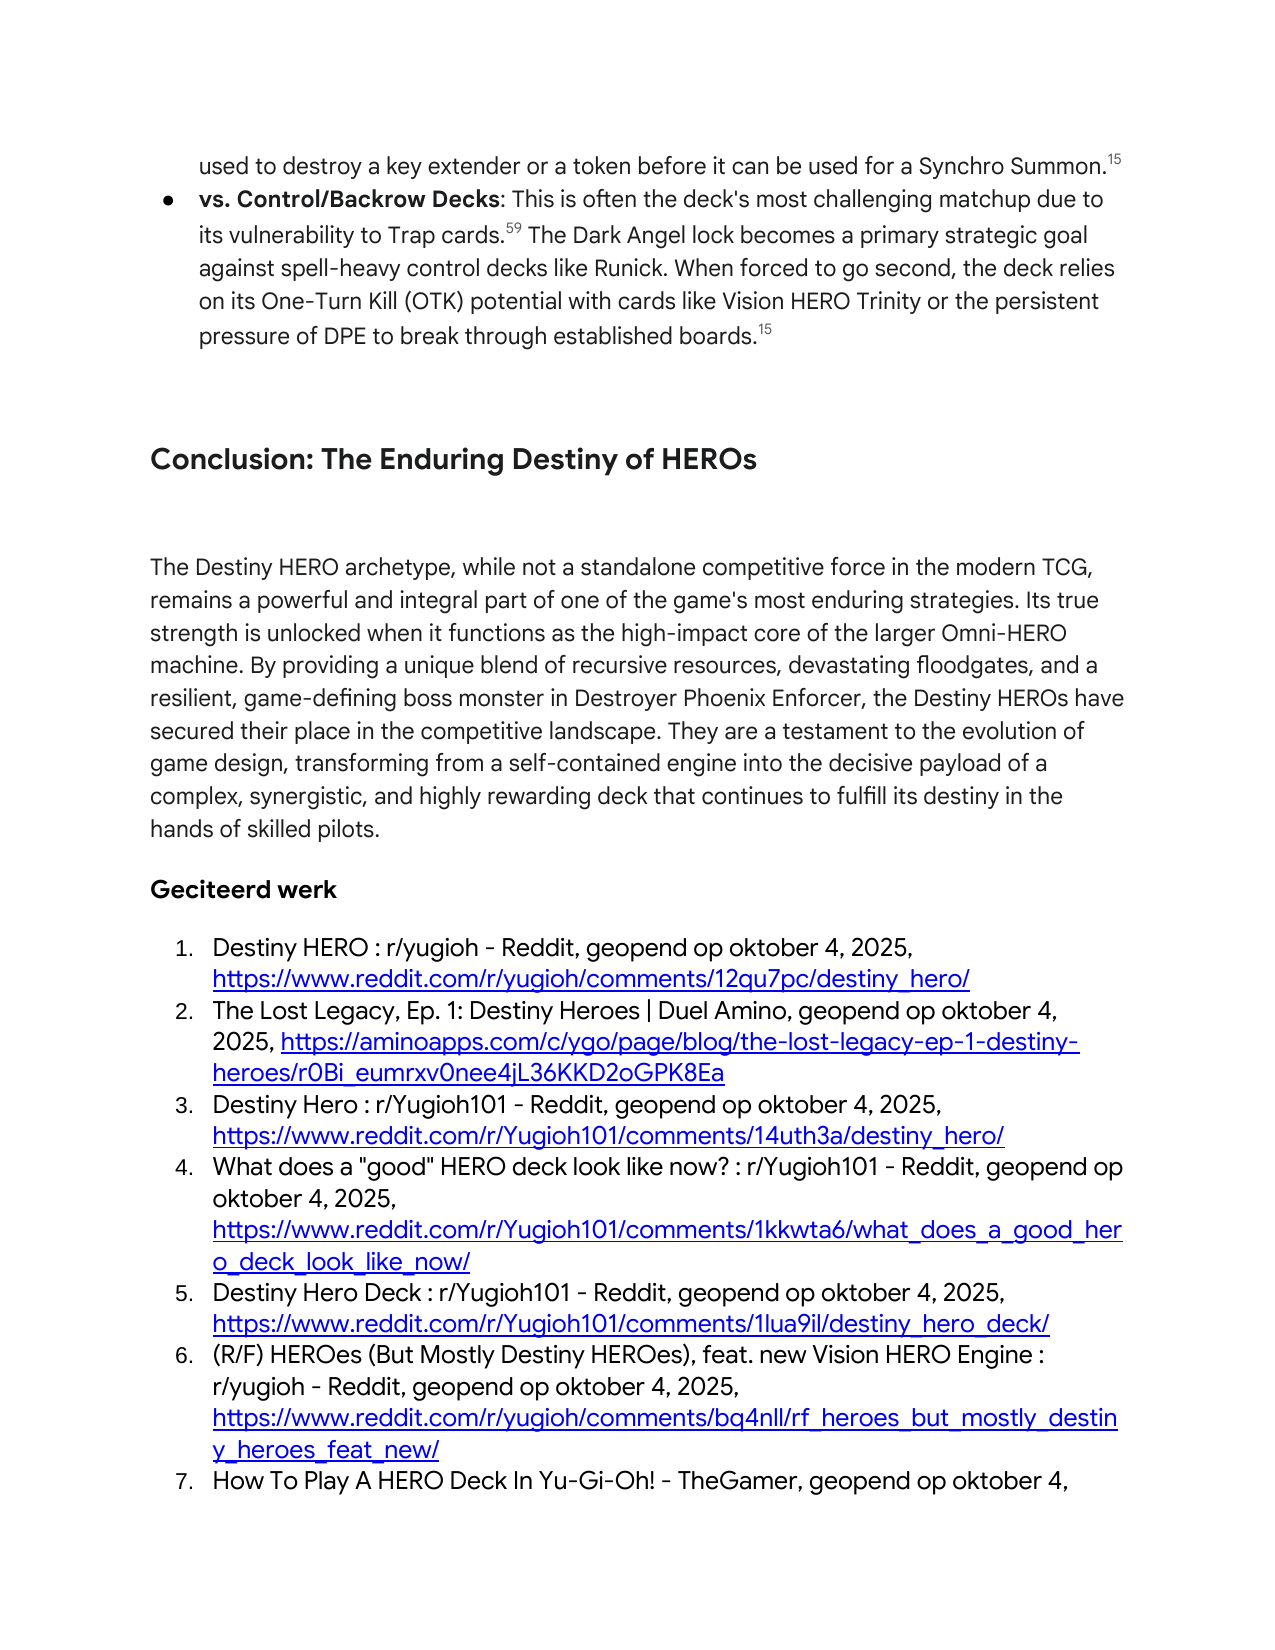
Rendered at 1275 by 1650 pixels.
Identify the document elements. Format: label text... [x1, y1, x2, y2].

subtitle Geciteerd werk [150, 874, 1125, 906]
list Destiny Hero : r/Yugioh101 - Reddit, geopend op oktober 4, 2025, https://www.reddit.com/r/Yugioh101/comments/14uth3a/destiny_hero/ [175, 1089, 1125, 1152]
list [161, 150, 1125, 181]
list The Lost Legacy, Ep. 1: Destiny Heroes | Duel Amino, geopend op oktober 4, 2025, https://aminoapps.com/c/ygo/page/blog/the-lost-legacy-ep-1-destiny-heroes/r0Bi_eumrxv0nee4jL36KKD2oGPK8Ea [175, 995, 1125, 1089]
list (R/F) HEROes (But Mostly Destiny HEROes), feat. new Vision HERO Engine : r/yugioh - Reddit, geopend op oktober 4, 2025, https://www.reddit.com/r/yugioh/comments/bq4nll/rf_heroes_but_mostly_destiny_heroes_feat_new/ [175, 1340, 1125, 1465]
list Destiny HERO : r/yugioh - Reddit, geopend op oktober 4, 2025, https://www.reddit.com/r/yugioh/comments/12qu7pc/destiny_hero/ [175, 932, 1125, 995]
text The Destiny HERO archetype, while not a standalone competitive force in the modern TCG, remains a powerful and integral part of one of the game's most enduring strategies. Its true strength is unlocked when it functions as the high-impact core of the larger Omni-HERO machine. By providing a unique blend of recursive resources, devastating floodgates, and a resilient, game-defining boss monster in Destroyer Phoenix Enforcer, the Destiny HEROs have secured their place in the competitive landscape. They are a testament to the evolution of game design, transforming from a self-contained engine into the decisive payload of a complex, synergistic, and highly rewarding deck that continues to fulfill its destiny in the hands of skilled pilots. [150, 553, 1125, 844]
subtitle Conclusion: The Enduring Destiny of HEROs [150, 441, 1125, 478]
list What does a "good" HERO deck look like now? : r/Yugioh101 - Reddit, geopend op oktober 4, 2025, https://www.reddit.com/r/Yugioh101/comments/1kkwta6/what_does_a_good_hero_deck_look_like_now/ [175, 1152, 1125, 1277]
list Destiny Hero Deck : r/Yugioh101 - Reddit, geopend op oktober 4, 2025, https://www.reddit.com/r/Yugioh101/comments/1lua9il/destiny_hero_deck/ [175, 1277, 1125, 1340]
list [175, 1465, 1125, 1497]
list vs. Control/Backrow Decks: This is often the deck's most challenging matchup due to its vulnerability to Trap cards.59 The Dark Angel lock becomes a primary strategic goal against spell-heavy control decks like Runick. When forced to go second, the deck relies on its One-Turn Kill (OTK) potential with cards like Vision HERO Trinity or the persistent pressure of DPE to break through established boards.15 [161, 186, 1125, 351]
